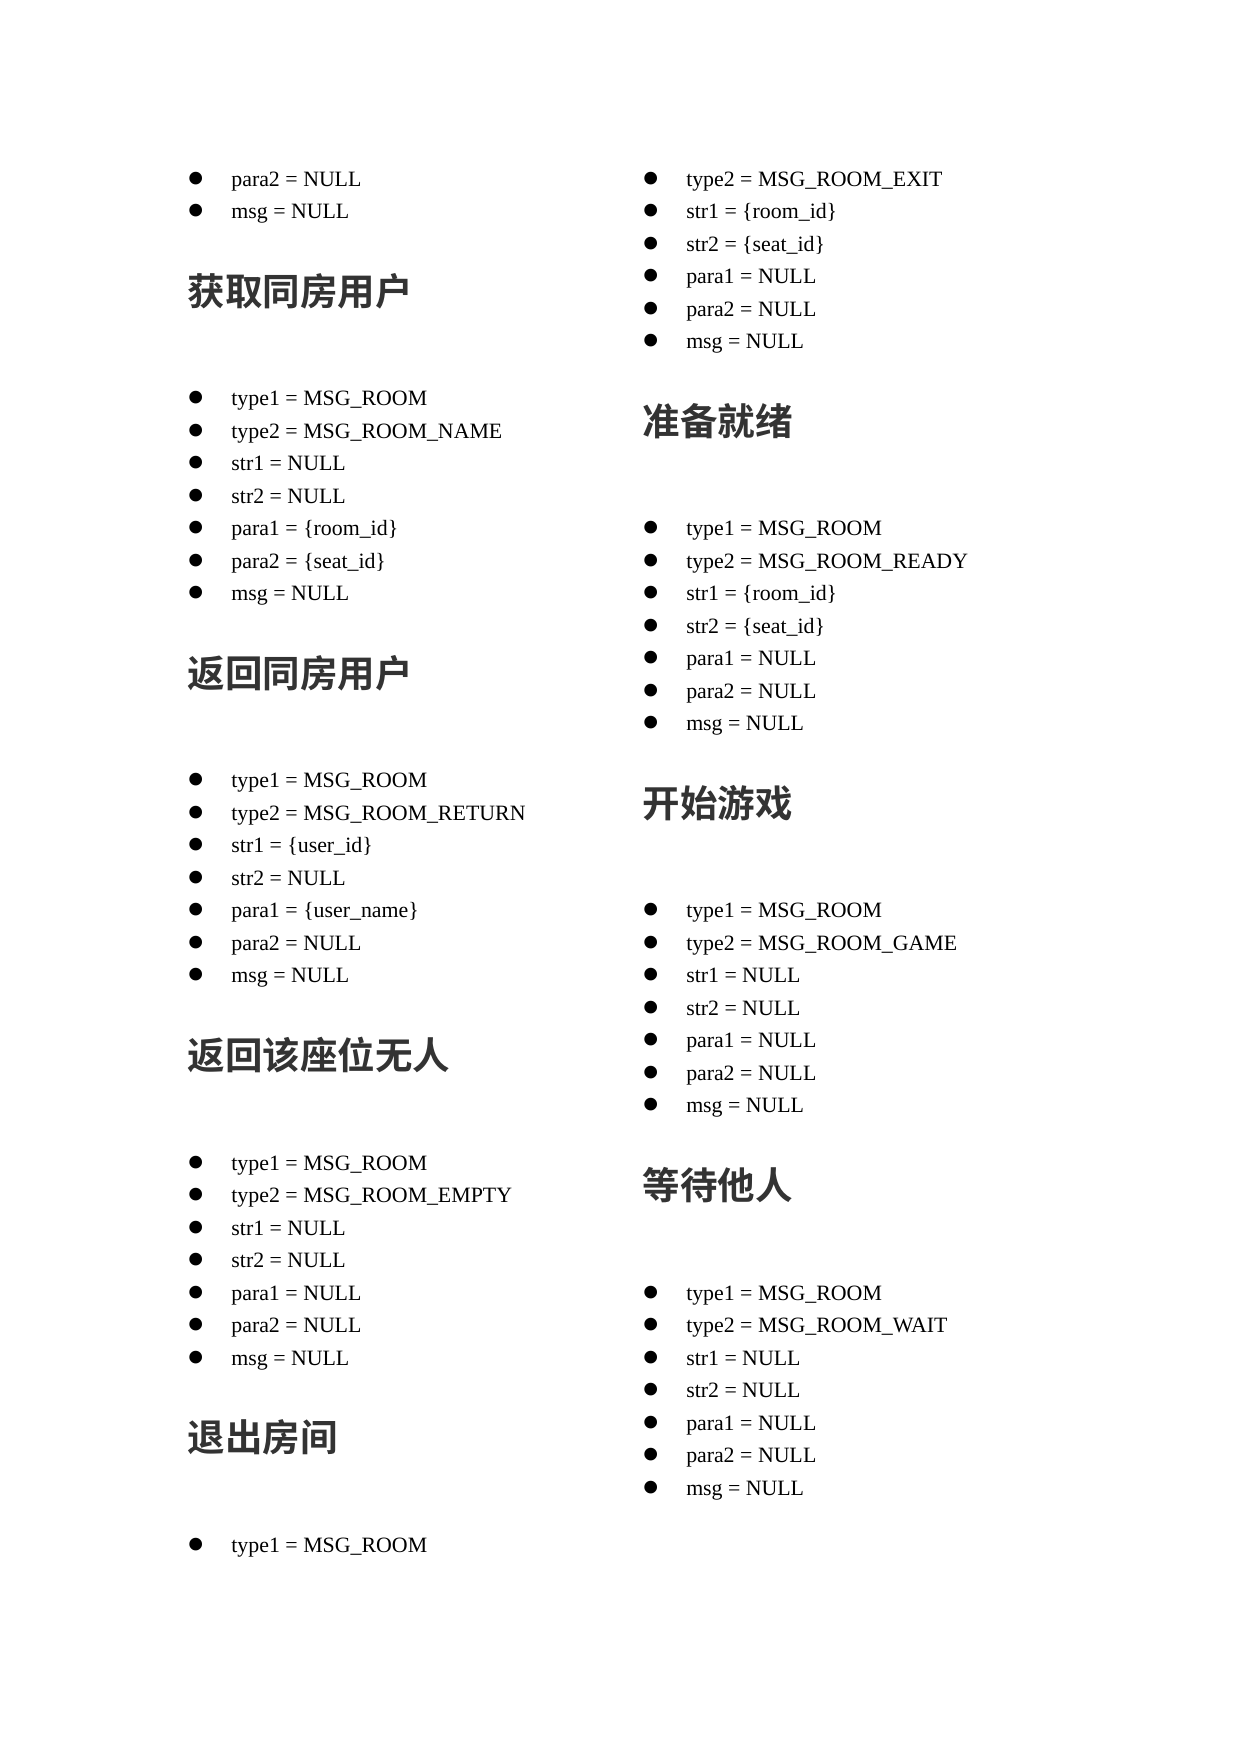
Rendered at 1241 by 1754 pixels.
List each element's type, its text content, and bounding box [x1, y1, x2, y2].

list para2 = NULL [187, 162, 598, 194]
list str2 = {seat_id} [642, 609, 1053, 642]
list str1 = NULL [187, 447, 598, 479]
list str2 = NULL [187, 1243, 598, 1276]
list str2 = NULL [642, 1373, 1053, 1406]
list type2 = MSG_ROOM_EXIT [642, 162, 1053, 194]
list msg = NULL [642, 1089, 1053, 1121]
subtitle 准备就绪 [642, 386, 1053, 451]
list str2 = NULL [187, 479, 598, 512]
list msg = NULL [187, 577, 598, 609]
list para2 = NULL [642, 1438, 1053, 1471]
list str1 = {user_id} [187, 829, 598, 861]
list para1 = NULL [642, 259, 1053, 292]
list type1 = MSG_ROOM [187, 1528, 598, 1561]
list str1 = {room_id} [642, 577, 1053, 609]
list type2 = MSG_ROOM_READY [642, 544, 1053, 577]
list type1 = MSG_ROOM [642, 1276, 1053, 1308]
subtitle 退出房间 [187, 1403, 598, 1468]
list str1 = {room_id} [642, 194, 1053, 227]
subtitle 返回该座位无人 [187, 1021, 598, 1086]
subtitle 开始游戏 [642, 768, 1053, 833]
list msg = NULL [642, 707, 1053, 739]
list para1 = NULL [642, 1024, 1053, 1056]
list str1 = NULL [642, 959, 1053, 991]
list para1 = NULL [642, 1406, 1053, 1438]
list msg = NULL [642, 1471, 1053, 1503]
list msg = NULL [187, 194, 598, 227]
list msg = NULL [187, 1341, 598, 1373]
list str2 = NULL [187, 861, 598, 894]
list para2 = NULL [642, 1056, 1053, 1089]
list msg = NULL [187, 959, 598, 991]
list para2 = {seat_id} [187, 544, 598, 577]
list type2 = MSG_ROOM_NAME [187, 414, 598, 447]
list type1 = MSG_ROOM [187, 1146, 598, 1178]
list type1 = MSG_ROOM [642, 894, 1053, 926]
list str2 = {seat_id} [642, 227, 1053, 259]
list type1 = MSG_ROOM [187, 382, 598, 414]
list para2 = NULL [642, 292, 1053, 324]
list type1 = MSG_ROOM [187, 764, 598, 796]
list type1 = MSG_ROOM [642, 512, 1053, 544]
list para1 = {user_name} [187, 894, 598, 926]
list para1 = NULL [187, 1276, 598, 1308]
list type2 = MSG_ROOM_GAME [642, 926, 1053, 959]
list msg = NULL [642, 324, 1053, 357]
list type2 = MSG_ROOM_RETURN [187, 796, 598, 829]
subtitle 获取同房用户 [187, 256, 598, 321]
list para1 = NULL [642, 642, 1053, 674]
list str1 = NULL [187, 1211, 598, 1243]
list para2 = NULL [642, 674, 1053, 707]
subtitle 等待他人 [642, 1151, 1053, 1216]
list type2 = MSG_ROOM_WAIT [642, 1308, 1053, 1341]
list str1 = NULL [642, 1341, 1053, 1373]
list str2 = NULL [642, 991, 1053, 1024]
list type2 = MSG_ROOM_EMPTY [187, 1178, 598, 1211]
list para2 = NULL [187, 1308, 598, 1341]
subtitle 返回同房用户 [187, 638, 598, 703]
list para1 = {room_id} [187, 512, 598, 544]
list para2 = NULL [187, 926, 598, 959]
